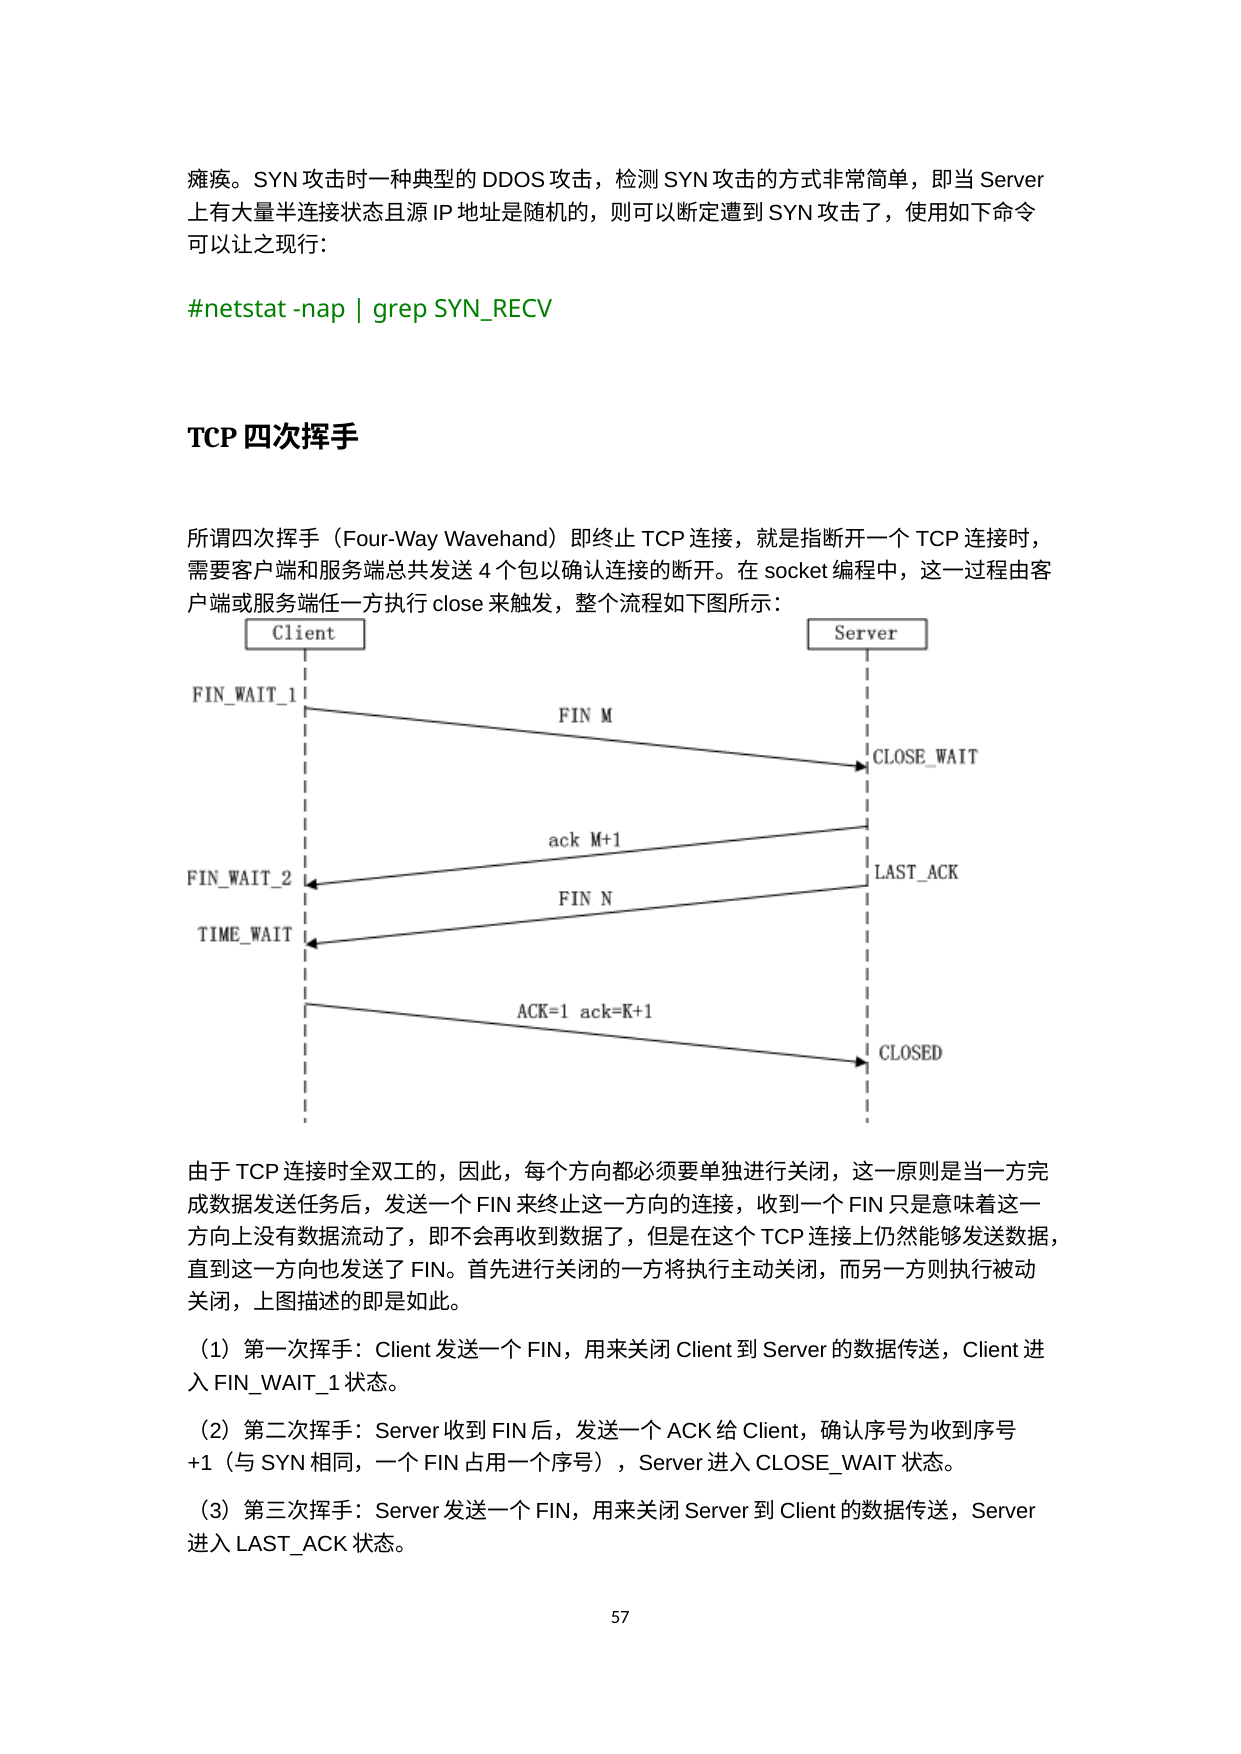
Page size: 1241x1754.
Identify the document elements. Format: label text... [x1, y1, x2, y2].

picture [187, 618, 980, 1123]
text （2）第二次挥手：Server收到FIN后，发送一个ACK给Client，确认序号为收到序号+1（与SYN相同，一个FIN占用一个序号），Server进入CLOSE_WAIT状态。 [187, 1412, 1053, 1477]
text 所谓四次挥手（Four-Way Wavehand）即终止TCP连接，就是指断开一个TCP连接时，需要客户端和服务端总共发送4个包以确认连接的断开。在socket编程中，这一过程由客户端或服务端任一方执行close来触发，整个流程如下图所示： [187, 521, 1053, 618]
text （1）第一次挥手：Client发送一个FIN，用来关闭Client到Server的数据传送，Client进入FIN_WAIT_1状态。 [187, 1332, 1053, 1397]
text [187, 162, 1053, 259]
text （3）第三次挥手：Server发送一个FIN，用来关闭Server到Client的数据传送，Server进入LAST_ACK状态。 [187, 1493, 1053, 1558]
text #netstat -nap | grep SYN_RECV [187, 275, 1053, 340]
subtitle TCP四次挥手 [187, 402, 1053, 467]
text 由于TCP连接时全双工的，因此，每个方向都必须要单独进行关闭，这一原则是当一方完成数据发送任务后，发送一个FIN来终止这一方向的连接，收到一个FIN只是意味着这一方向上没有数据流动了，即不会再收到数据了，但是在这个TCP连接上仍然能够发送数据，直到这一方向也发送了FIN。首先进行关闭的一方将执行主动关闭，而另一方则执行被动关闭，上图描述的即是如此。 [187, 1154, 1053, 1316]
